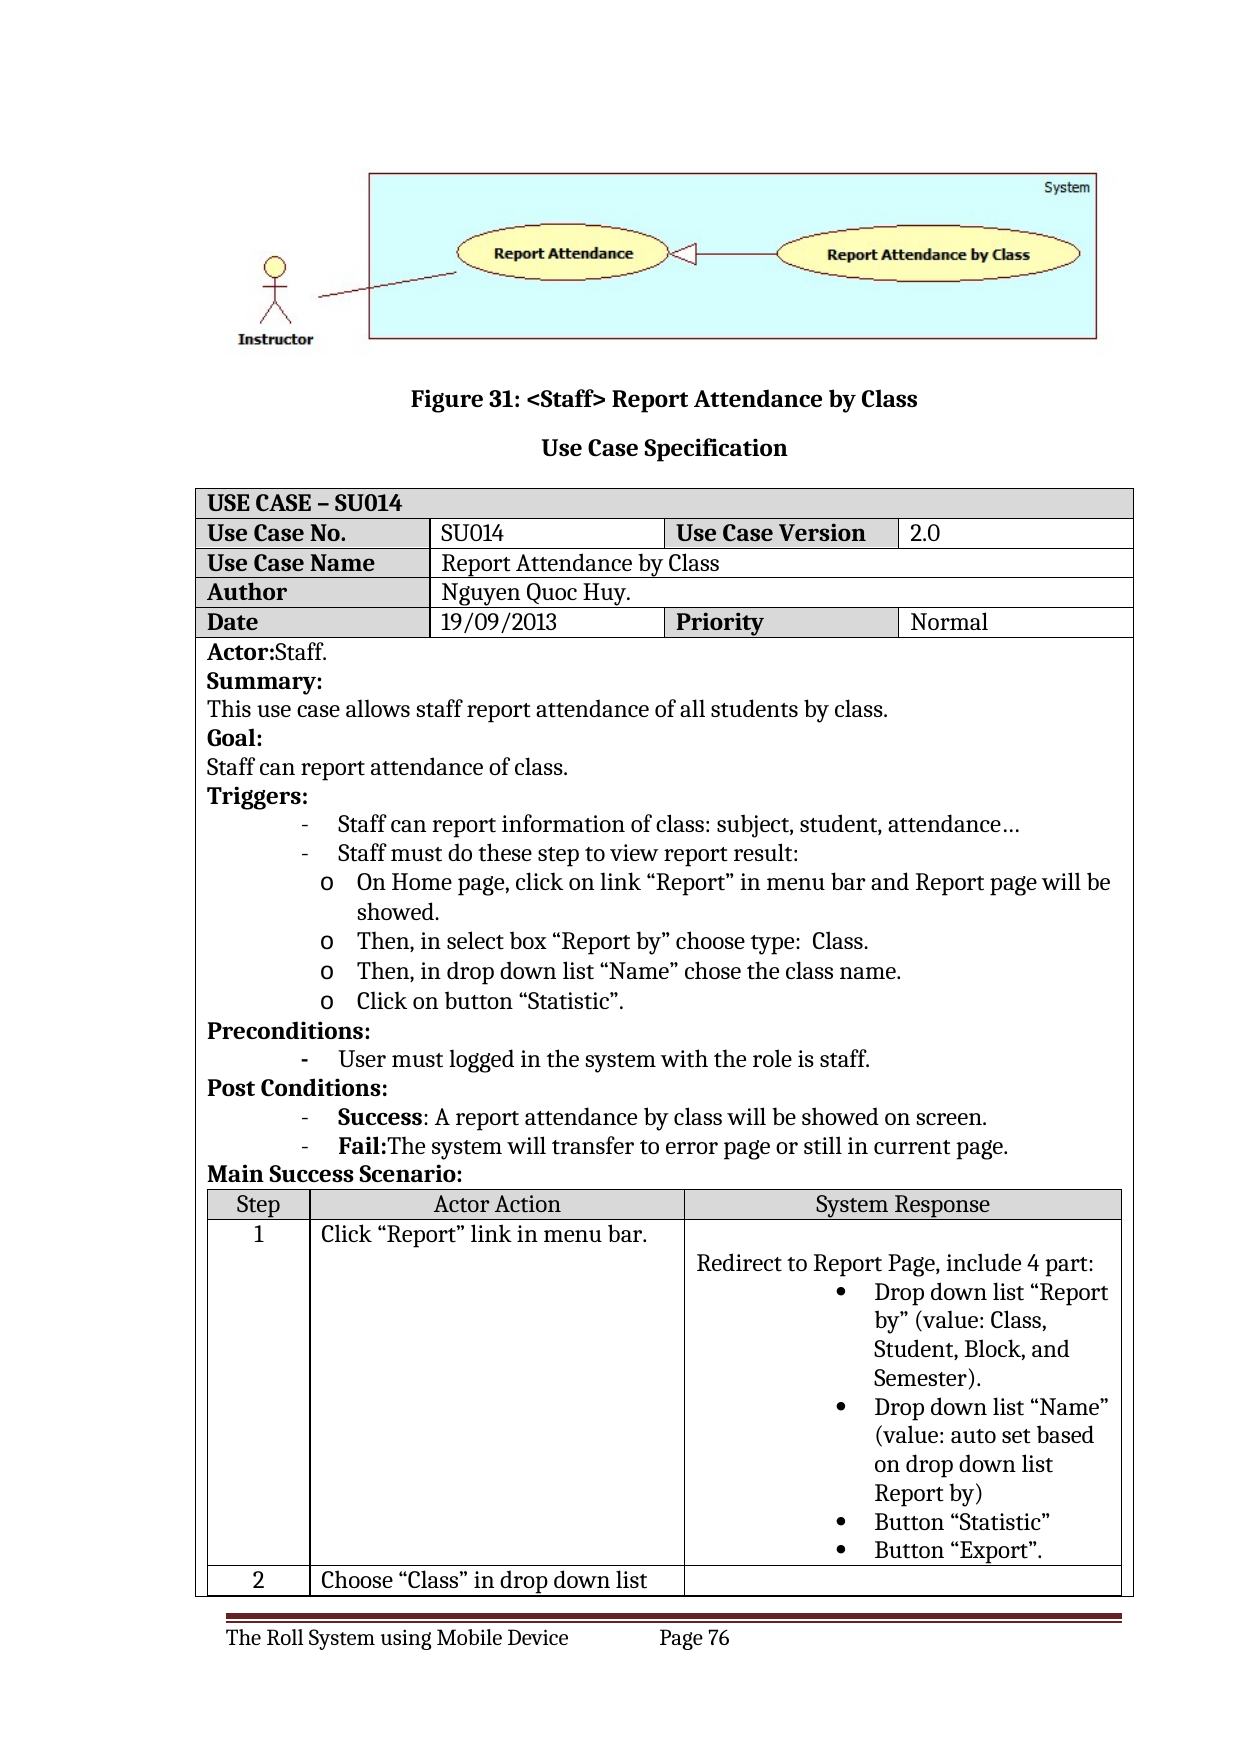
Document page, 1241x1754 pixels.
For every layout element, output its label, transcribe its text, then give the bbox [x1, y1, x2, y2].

table_header USE CASE – SU014 [196, 489, 1133, 518]
text Figure 31: <Staff> Report Attendance by Class [207, 384, 1122, 413]
table_cell Use Case Version [665, 519, 898, 547]
table_cell SU014 [431, 519, 664, 547]
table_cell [196, 638, 1133, 1596]
table_cell 19/09/2013 [431, 608, 664, 637]
table_cell Use Case Name [196, 549, 429, 577]
table_cell Author [196, 578, 429, 607]
table_cell Use Case No. [196, 519, 429, 547]
table_cell Date [196, 608, 429, 637]
table_cell 2.0 [899, 519, 1133, 547]
table_cell Nguyen Quoc Huy. [431, 578, 1133, 607]
table_cell Priority [665, 608, 898, 637]
picture [206, 147, 1123, 381]
table_cell Normal [899, 608, 1133, 637]
table_cell Report Attendance by Class [431, 549, 1133, 577]
subtitle Use Case Specification [207, 434, 1122, 463]
